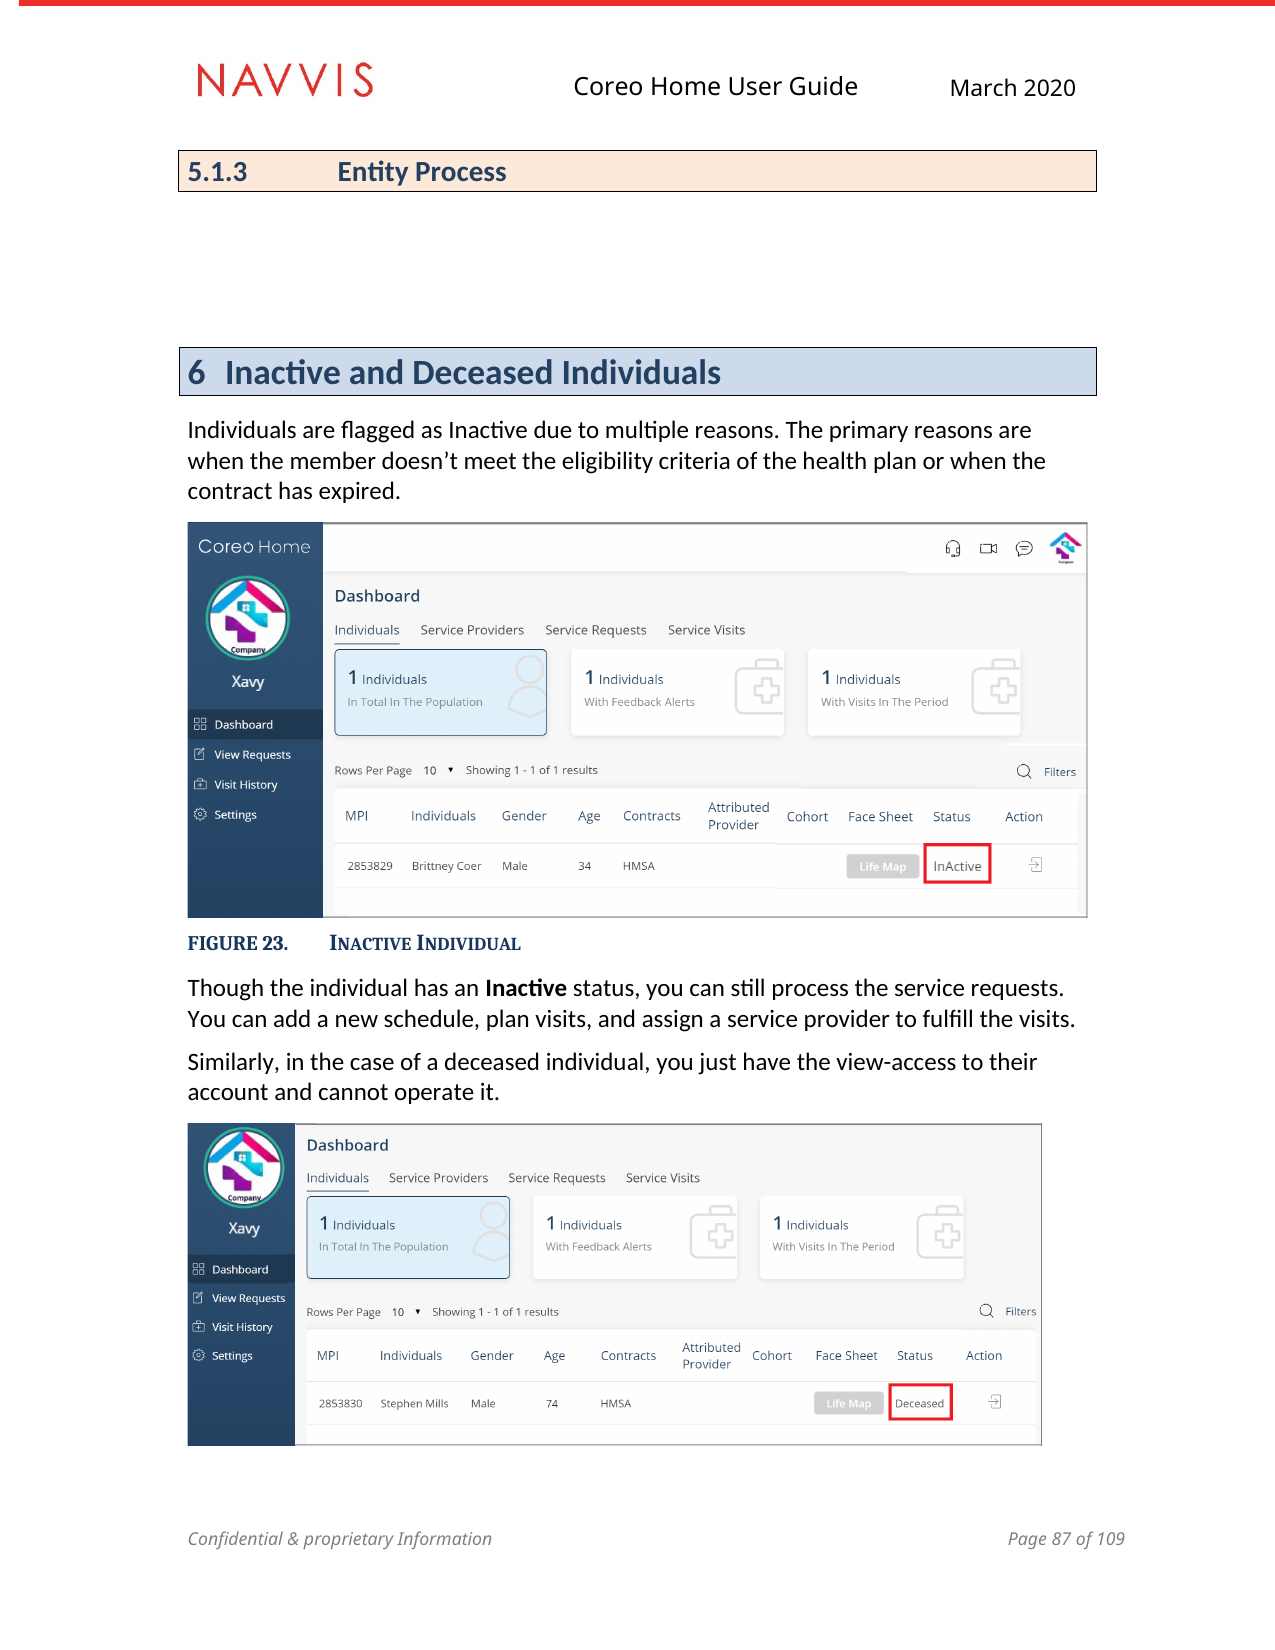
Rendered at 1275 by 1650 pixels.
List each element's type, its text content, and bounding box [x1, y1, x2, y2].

text Inactive Individual [187, 930, 1087, 956]
text Similarly, in the case of a deceased individual, you just have the view-access to their account and cannot operate it. [187, 1046, 1087, 1107]
picture [187, 522, 1088, 918]
text Though the individual has an Inactive status, you can still process the service requests. You can add a new schedule, plan visits, and assign a service provider to fulfill the visits. [187, 972, 1087, 1033]
picture [187, 55, 383, 104]
subtitle Entity Process [179, 151, 1096, 191]
subtitle Inactive and Deceased Individuals [180, 348, 1096, 395]
text Individuals are flagged as Inactive due to multiple reasons. The primary reasons are when the member doesn’t meet the eligibility criteria of the health plan or when the contract has expired. [187, 414, 1087, 506]
picture [187, 1123, 1043, 1446]
